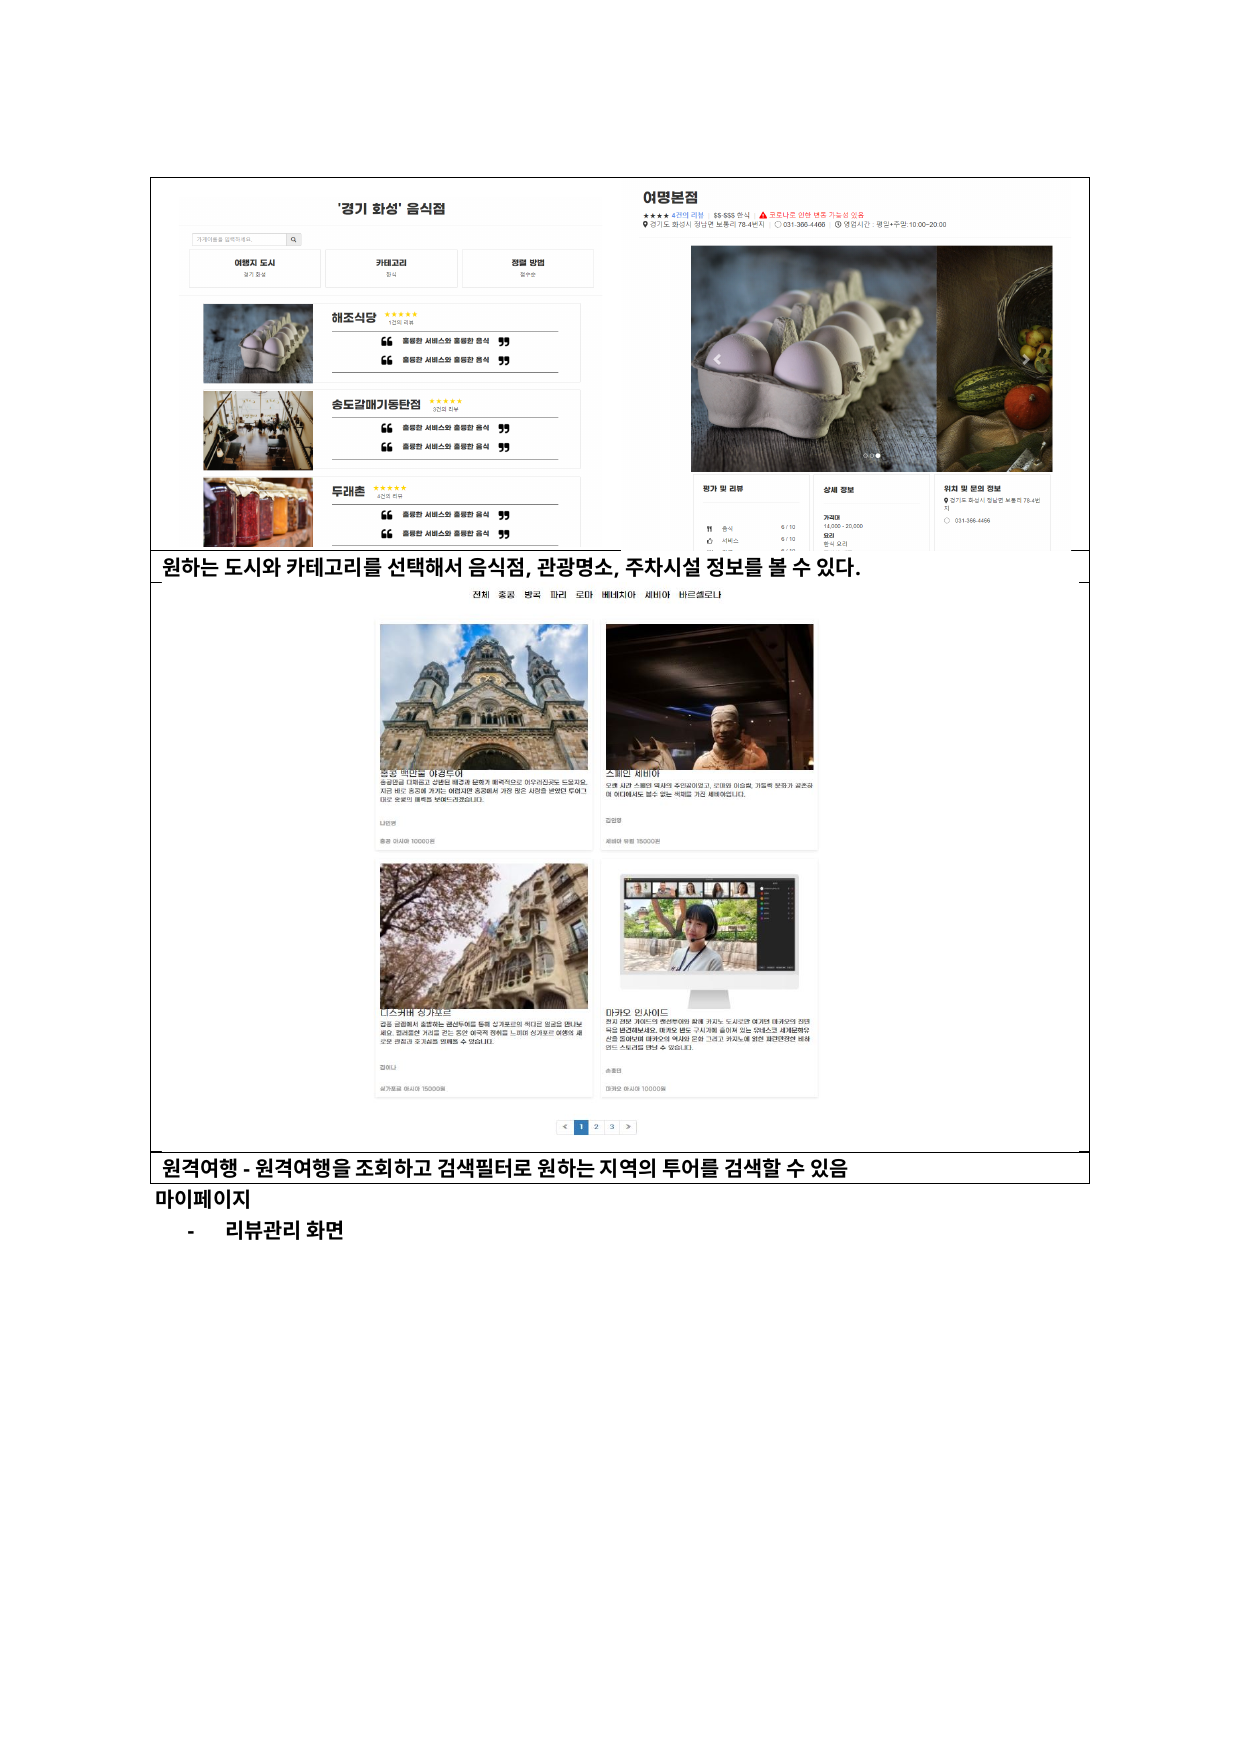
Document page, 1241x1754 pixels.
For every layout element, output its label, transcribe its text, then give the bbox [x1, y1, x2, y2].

table_cell 원격여행 - 원격여행을 조회하고 검색필터로 원하는 지역의 투어를 검색할 수 있음 [151, 1153, 1089, 1183]
picture [161, 582, 1079, 1152]
table_cell [1079, 583, 1089, 1151]
picture [178, 197, 603, 547]
table_cell 원하는 도시와 카테고리를 선택해서 음식점, 관광명소, 주차시설 정보를 볼 수 있다. [151, 551, 1089, 582]
text 마이페이지 [150, 1184, 1090, 1214]
table_cell [151, 583, 161, 1151]
picture [621, 178, 1072, 551]
table_cell [151, 178, 621, 550]
table_cell [1072, 178, 1089, 550]
list 리뷰관리 화면 [187, 1214, 1090, 1244]
